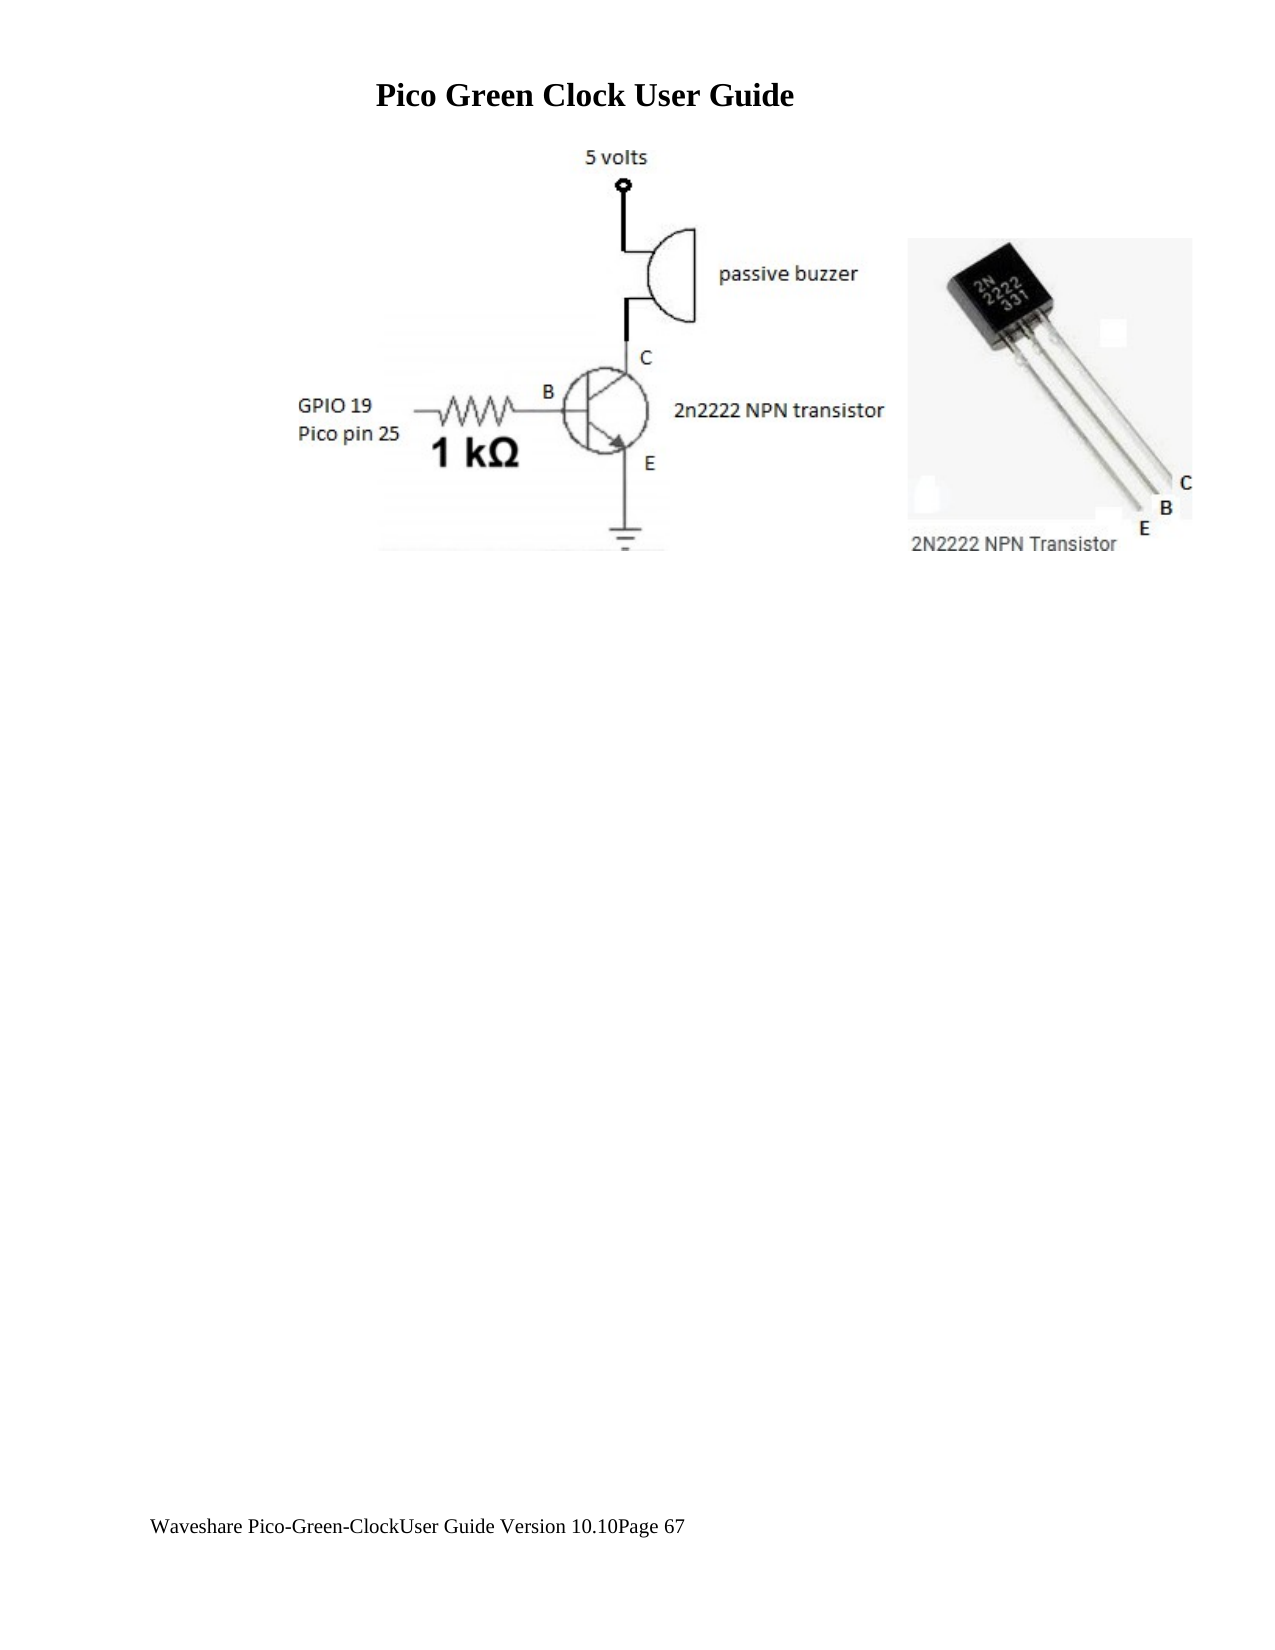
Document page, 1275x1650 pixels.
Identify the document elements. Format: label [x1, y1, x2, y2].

picture [907, 238, 1193, 551]
picture [298, 150, 886, 551]
